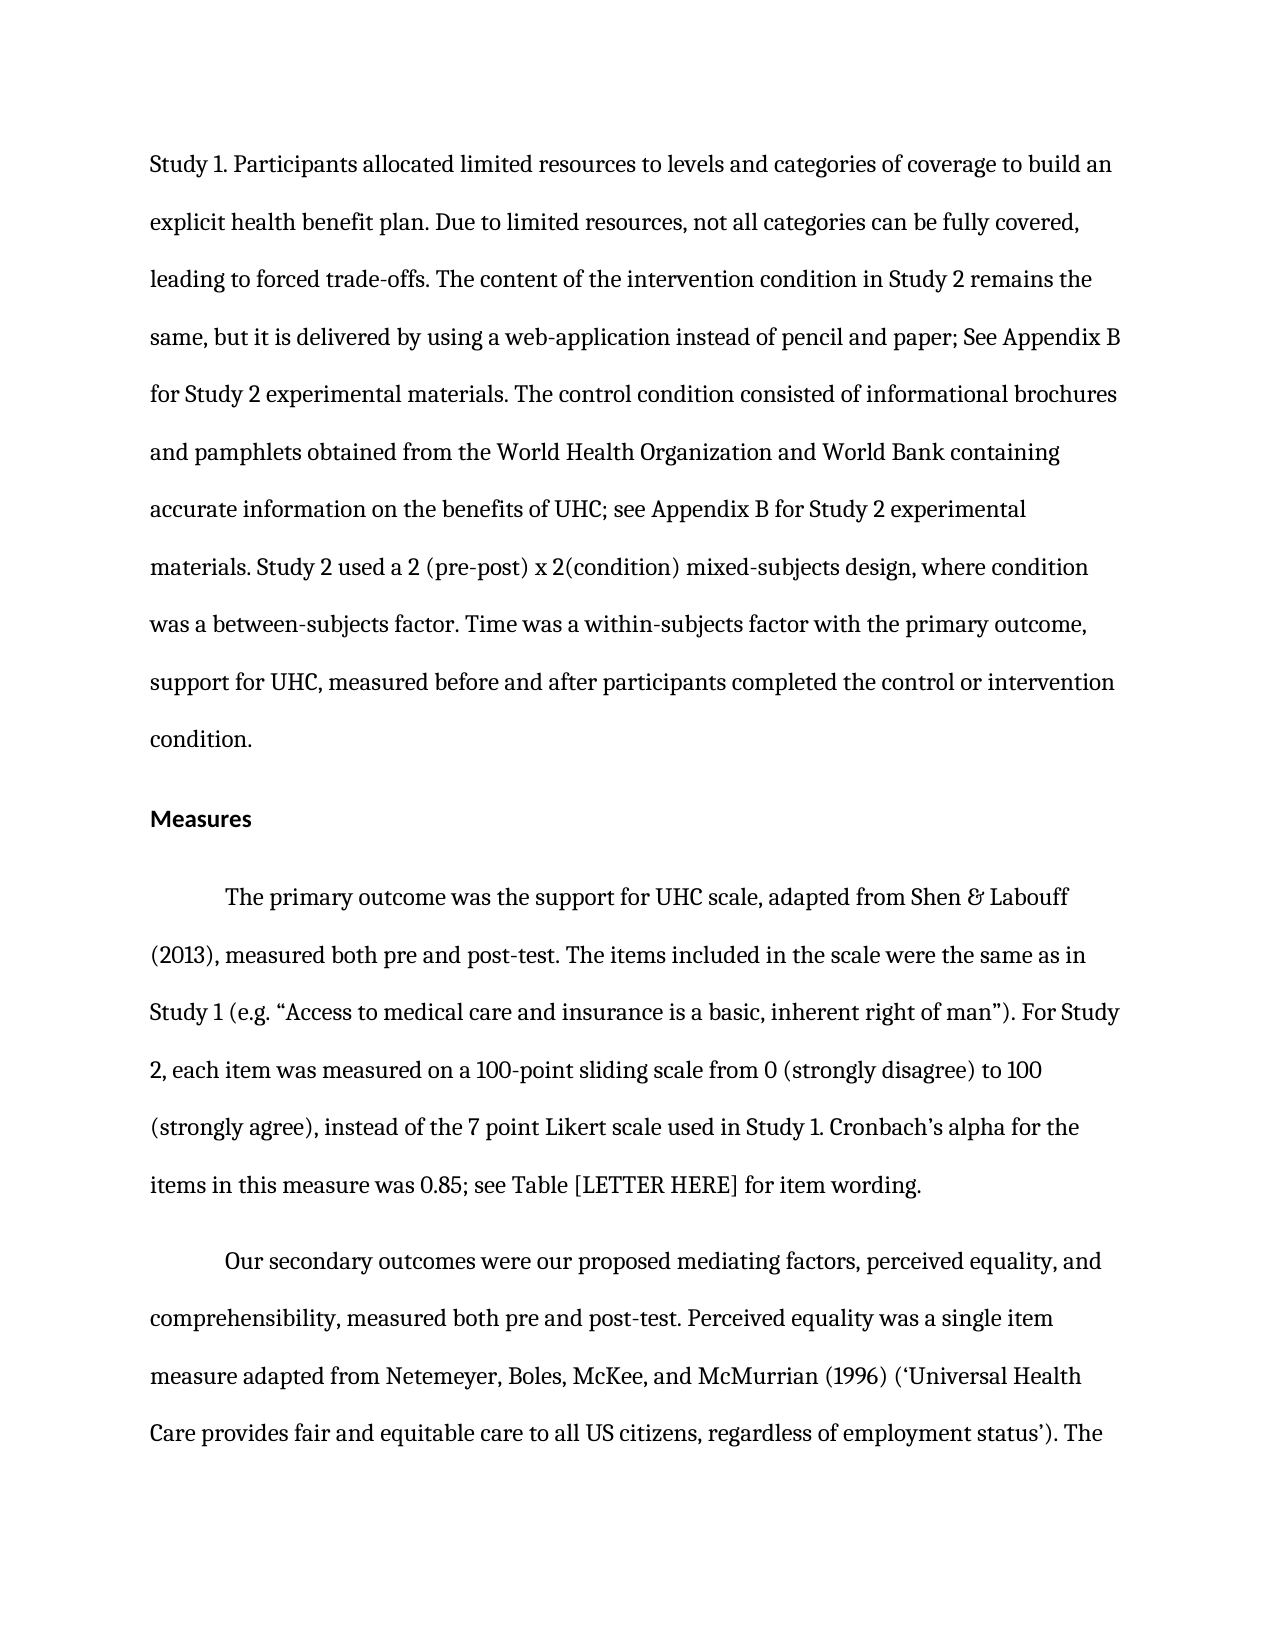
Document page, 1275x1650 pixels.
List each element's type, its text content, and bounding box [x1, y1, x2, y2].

text The primary outcome was the support for UHC scale, adapted from Shen & Labouff (2013), measured both pre and post-test. The items included in the scale were the same as in Study 1 (e.g. “Access to medical care and insurance is a basic, inherent right of man”). For Study 2, each item was measured on a 100-point sliding scale from 0 (strongly disagree) to 100 (strongly agree), instead of the 7 point Likert scale used in Study 1. Cronbach’s alpha for the items in this measure was 0.85; see Table [LETTER HERE] for item wording. [150, 883, 1125, 1199]
subtitle Measures [150, 803, 1125, 834]
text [150, 150, 1125, 754]
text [150, 1247, 1125, 1448]
